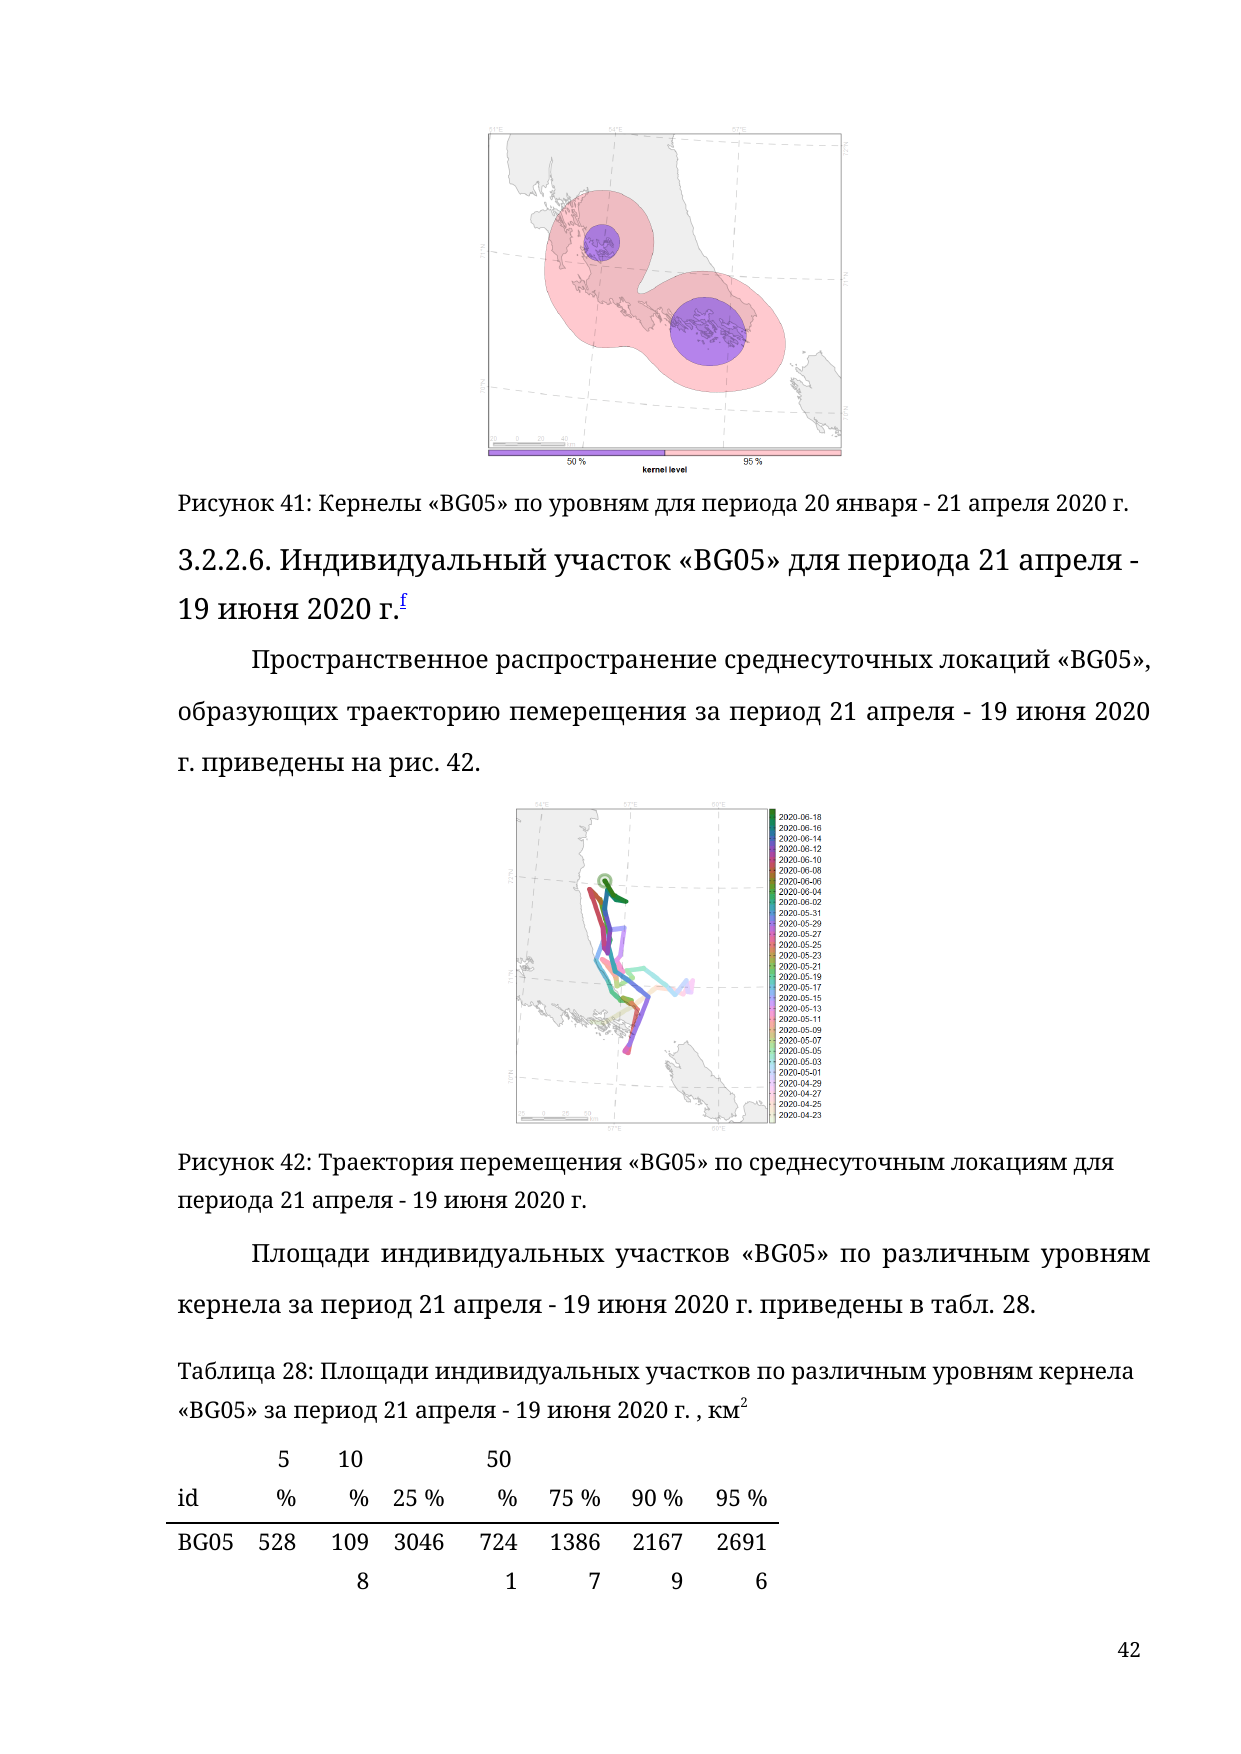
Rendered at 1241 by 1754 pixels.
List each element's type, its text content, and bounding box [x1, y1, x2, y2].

text Пространственное распространение среднесуточных локаций «BG05», образующих траекторию пемерещения за период 21 апреля - 19 июня 2020 г. приведены на рис. 42. [177, 642, 1152, 778]
table_cell 528 [246, 1524, 307, 1605]
table_cell 1098 [308, 1524, 380, 1605]
picture [505, 799, 824, 1133]
table_cell BG05 [166, 1524, 246, 1605]
table_header 25 % [380, 1441, 456, 1522]
text Площади индивидуальных участков «BG05» по различным уровням кернела за период 21 апреля - 19 июня 2020 г. приведены в табл. 28. [177, 1236, 1152, 1321]
table_header 75 % [529, 1441, 612, 1522]
table_cell 7241 [456, 1524, 529, 1605]
subtitle Индивидуальный участок «BG05» для периода 21 апреля - 19 июня 2020 г.f [177, 539, 1152, 628]
table_header 10 % [308, 1441, 380, 1522]
table_header 5 % [246, 1441, 307, 1522]
text Таблица 28: Площади индивидуальных участков по различным уровням кернела «BG05» за период 21 апреля - 19 июня 2020 г. , км2 [177, 1355, 1152, 1425]
table_cell 3046 [380, 1524, 456, 1605]
table_cell 21679 [612, 1524, 694, 1605]
table_header 90 % [612, 1441, 694, 1522]
table_cell 26916 [695, 1524, 779, 1605]
table_header 95 % [695, 1441, 779, 1522]
table_cell 13867 [529, 1524, 612, 1605]
text Рисунок 42: Траектория перемещения «BG05» по среднесуточным локациям для периода 21 апреля - 19 июня 2020 г. [177, 1145, 1152, 1216]
picture [477, 124, 851, 475]
table_header 50 % [456, 1441, 529, 1522]
text Рисунок 41: Кернелы «BG05» по уровням для периода 20 января - 21 апреля 2020 г. [177, 487, 1152, 518]
table_header id [166, 1441, 246, 1522]
